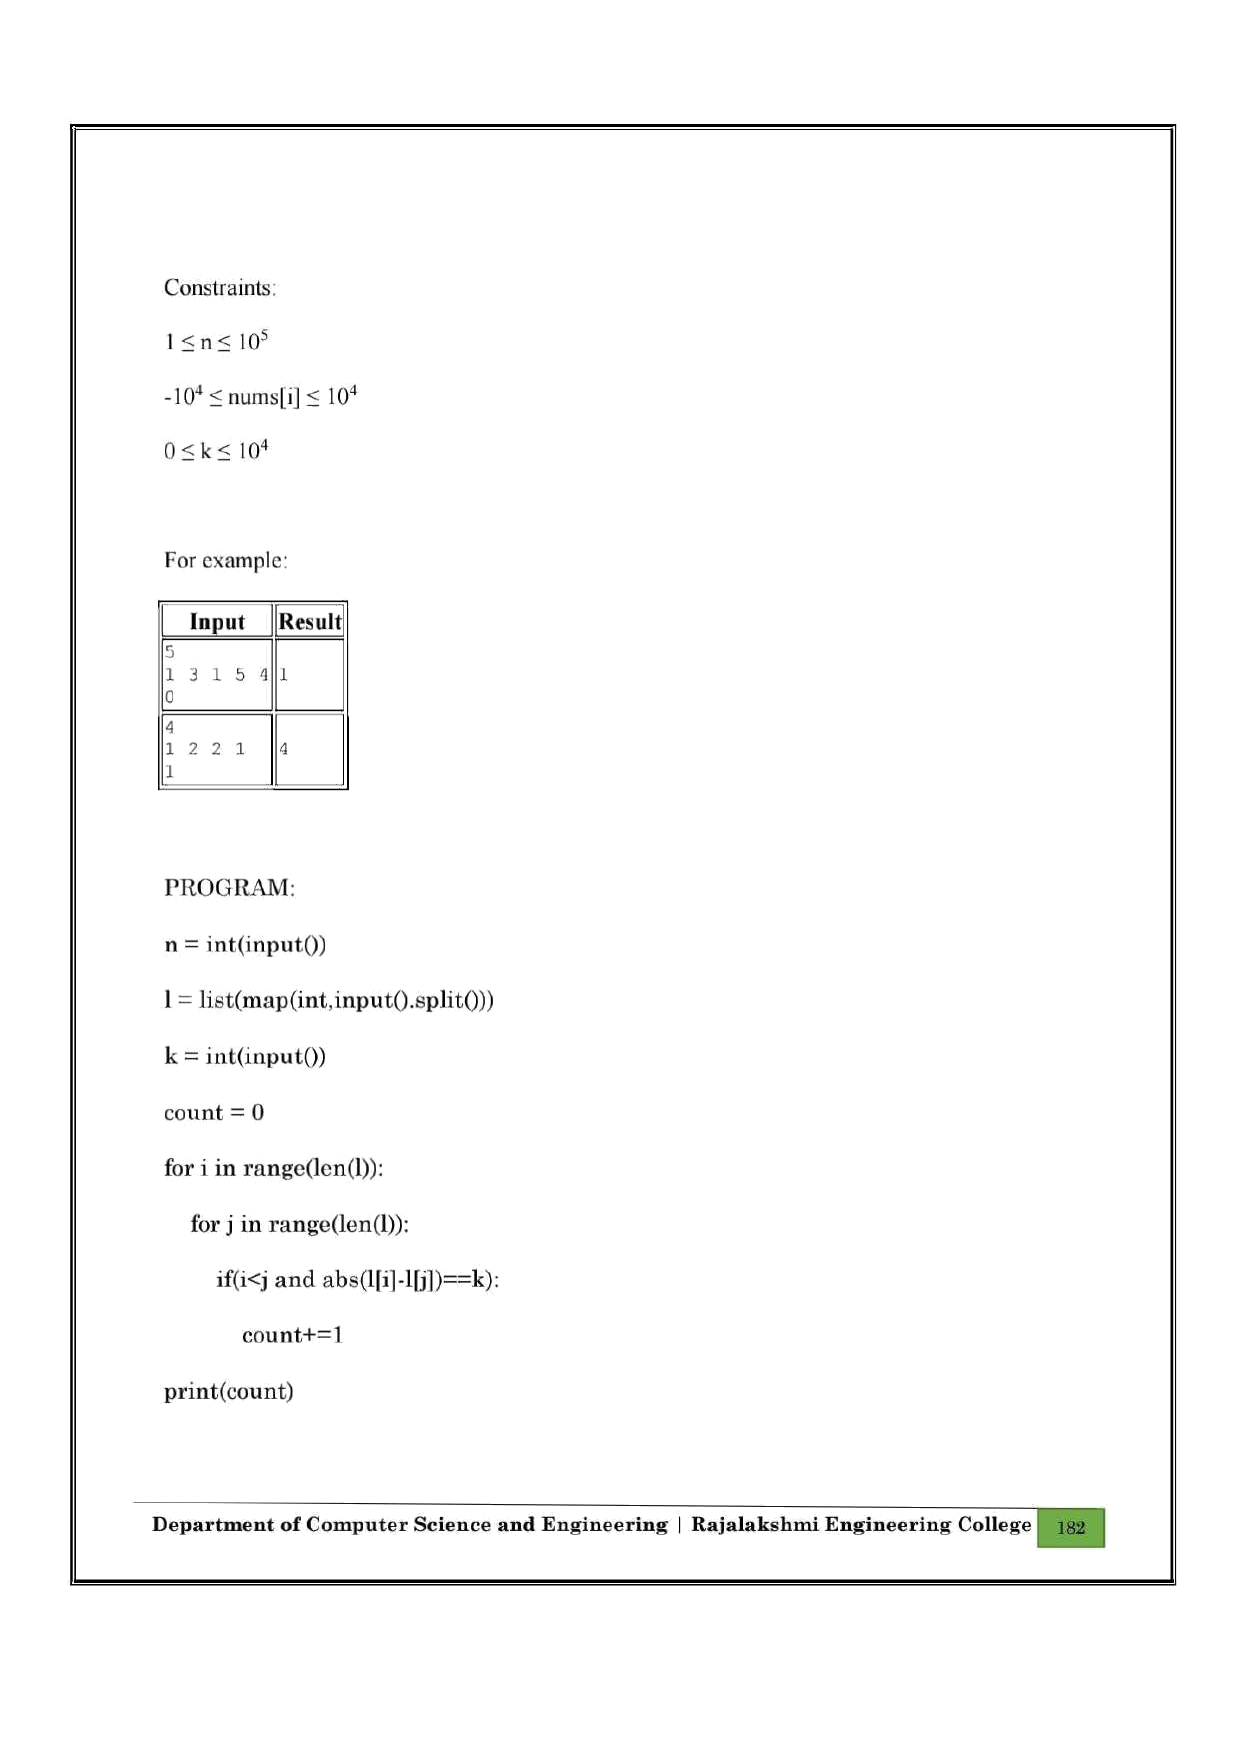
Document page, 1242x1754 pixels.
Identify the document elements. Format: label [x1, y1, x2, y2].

picture [64, 118, 1177, 1586]
